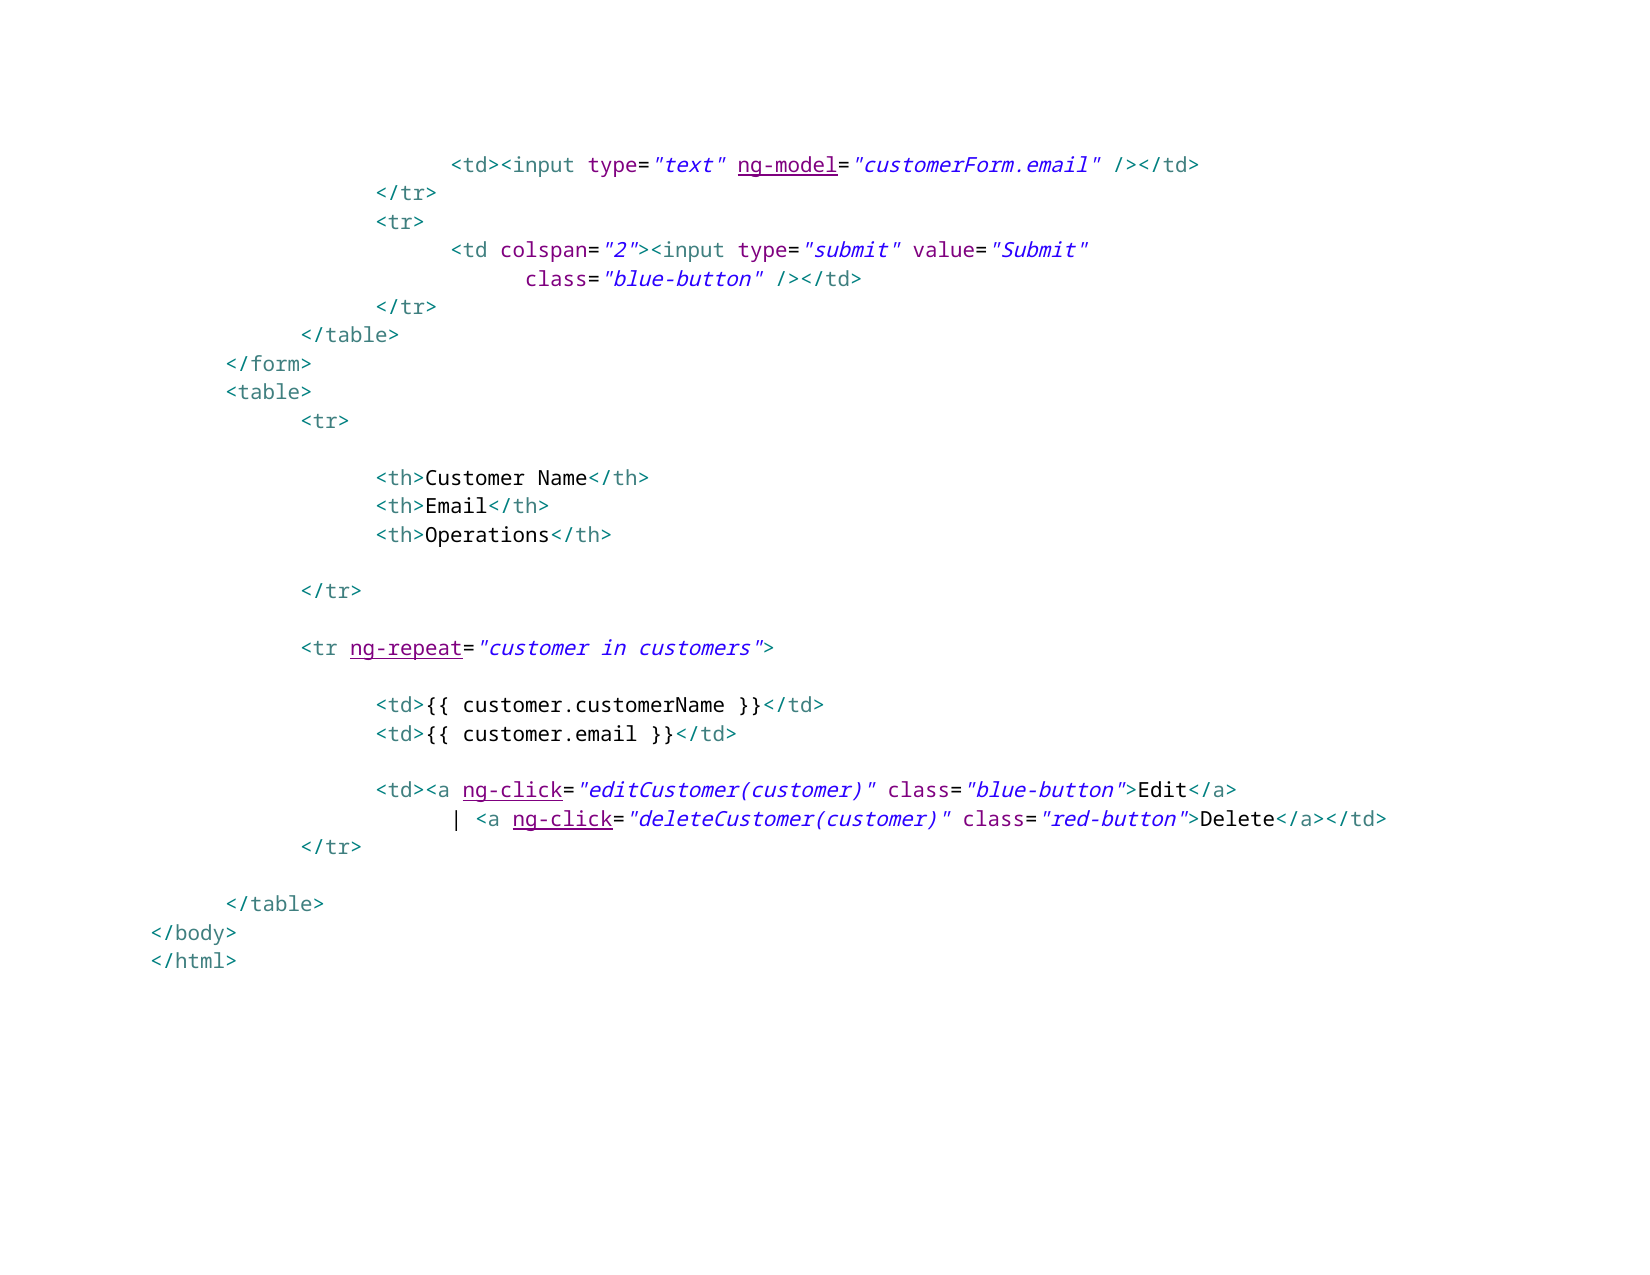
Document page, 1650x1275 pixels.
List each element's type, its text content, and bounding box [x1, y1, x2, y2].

text <td><input type="text" ng-model="customerForm.email" /></td> [150, 150, 1500, 178]
text <tr ng-repeat="customer in customers"> [150, 633, 1500, 662]
text </tr> [150, 832, 1500, 861]
text </body> [150, 918, 1500, 946]
text <th>Email</th> [150, 491, 1500, 520]
text <td>{{ customer.customerName }}</td> [150, 690, 1500, 719]
text </table> [150, 321, 1500, 349]
text <tr> [150, 406, 1500, 434]
text </html> [150, 946, 1500, 975]
text </form> [150, 349, 1500, 377]
text </table> [150, 889, 1500, 918]
text <th>Customer Name</th> [150, 463, 1500, 491]
text <th>Operations</th> [150, 520, 1500, 548]
text <td>{{ customer.email }}</td> [150, 719, 1500, 747]
text class="blue-button" /></td> [150, 264, 1500, 292]
text <table> [150, 377, 1500, 406]
text <td colspan="2"><input type="submit" value="Submit" [150, 235, 1500, 264]
text <tr> [150, 207, 1500, 235]
text <td><a ng-click="editCustomer(customer)" class="blue-button">Edit</a> [150, 776, 1500, 804]
text </tr> [150, 178, 1500, 207]
text </tr> [150, 292, 1500, 321]
text </tr> [150, 577, 1500, 605]
text | <a ng-click="deleteCustomer(customer)" class="red-button">Delete</a></td> [150, 804, 1500, 832]
